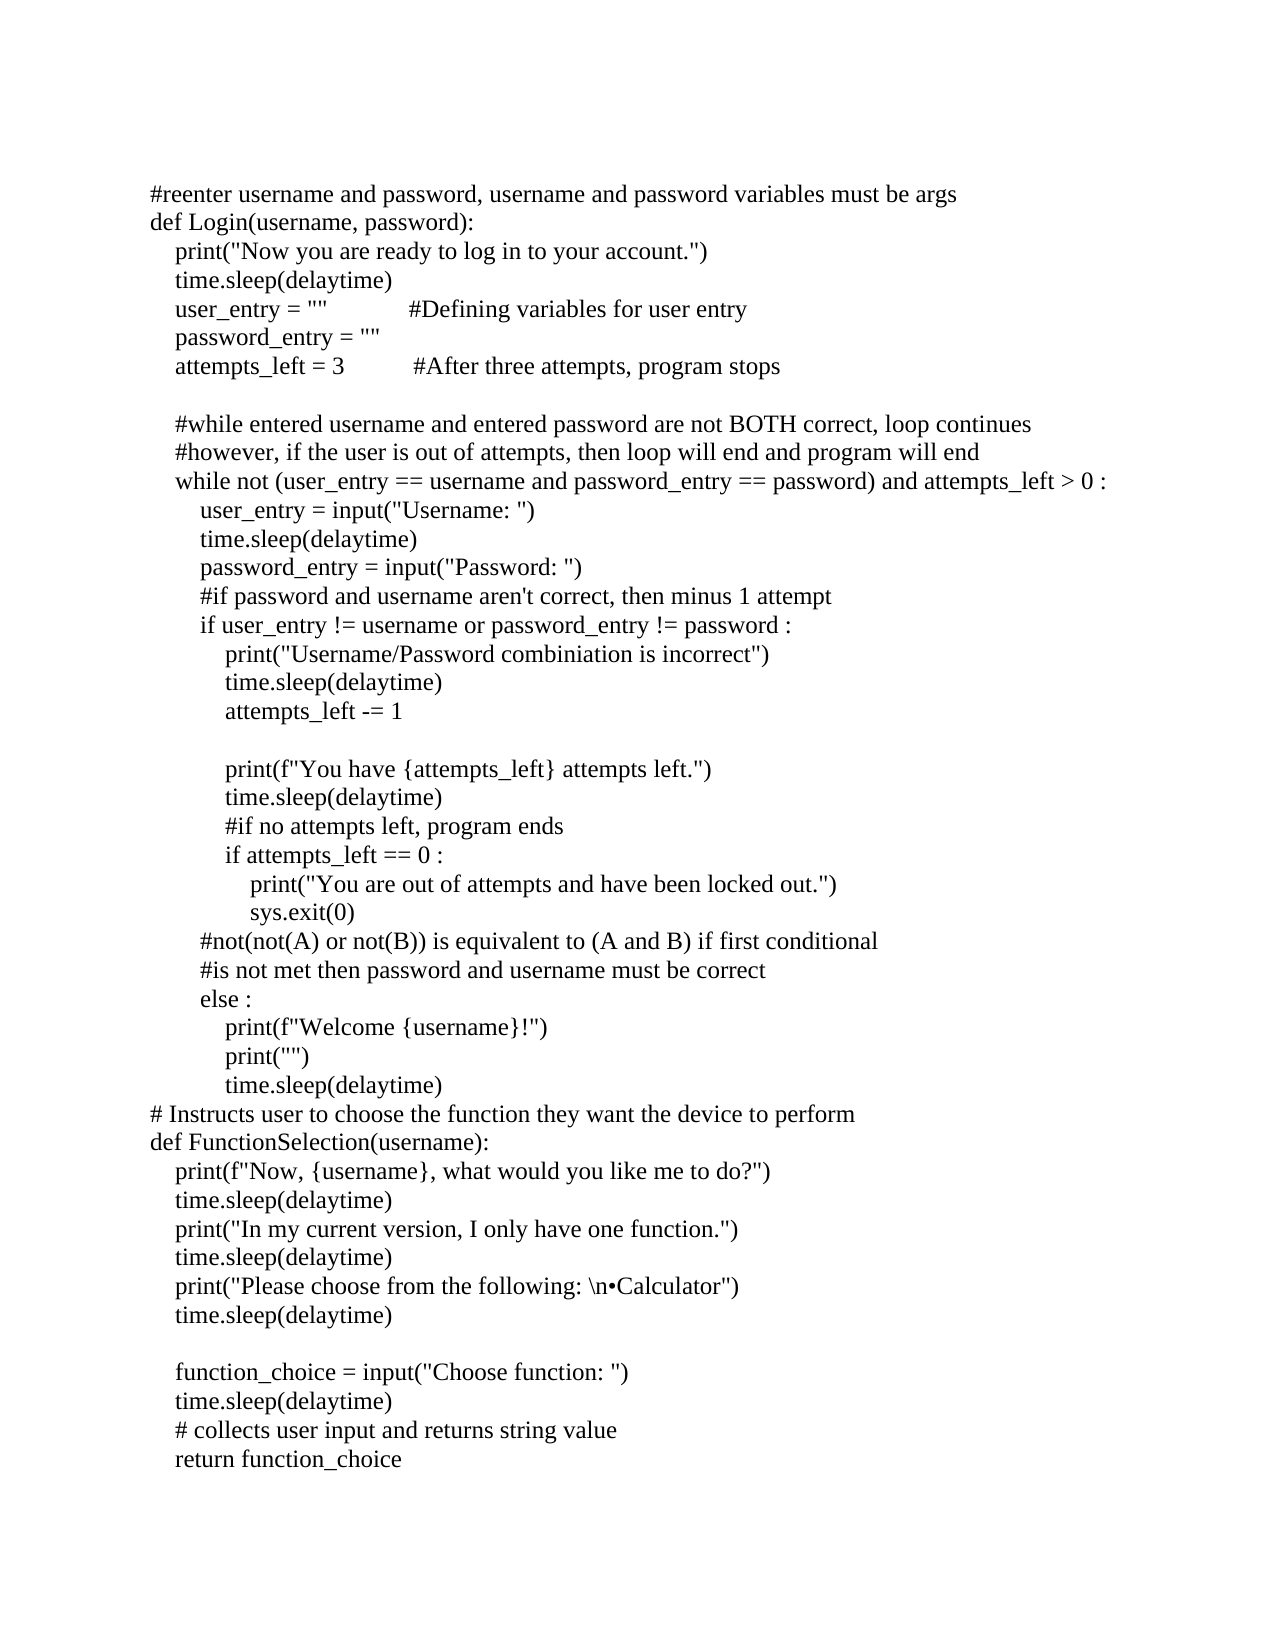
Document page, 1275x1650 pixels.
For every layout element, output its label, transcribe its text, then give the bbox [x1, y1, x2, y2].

text time.sleep(delaytime) [150, 265, 1125, 294]
text function_choice = input("Choose function: ") [150, 1357, 1125, 1386]
text if attempts_left == 0 : [150, 840, 1125, 869]
text def Login(username, password): [150, 207, 1125, 236]
text print(f"Welcome {username}!") [150, 1012, 1125, 1041]
text #reenter username and password, username and password variables must be args [150, 179, 1125, 207]
text print("Please choose from the following: \n•Calculator") [150, 1271, 1125, 1300]
text time.sleep(delaytime) [150, 1070, 1125, 1099]
text time.sleep(delaytime) [150, 782, 1125, 811]
text # collects user input and returns string value [150, 1415, 1125, 1444]
text user_entry = "" #Defining variables for user entry [150, 294, 1125, 322]
text #however, if the user is out of attempts, then loop will end and program will end [150, 437, 1125, 466]
text while not (user_entry == username and password_entry == password) and attempts_left > 0 : [150, 466, 1125, 495]
text attempts_left -= 1 [150, 696, 1125, 725]
text password_entry = "" [150, 322, 1125, 351]
text time.sleep(delaytime) [150, 524, 1125, 552]
text time.sleep(delaytime) [150, 1300, 1125, 1329]
text user_entry = input("Username: ") [150, 495, 1125, 524]
text print("In my current version, I only have one function.") [150, 1214, 1125, 1242]
text print("Now you are ready to log in to your account.") [150, 236, 1125, 265]
text #if no attempts left, program ends [150, 811, 1125, 840]
text print("Username/Password combiniation is incorrect") [150, 639, 1125, 667]
text time.sleep(delaytime) [150, 667, 1125, 696]
text print(f"You have {attempts_left} attempts left.") [150, 754, 1125, 782]
text print(f"Now, {username}, what would you like me to do?") [150, 1156, 1125, 1185]
text attempts_left = 3 #After three attempts, program stops [150, 351, 1125, 380]
text password_entry = input("Password: ") [150, 552, 1125, 581]
text print("") [150, 1041, 1125, 1070]
text #is not met then password and username must be correct [150, 955, 1125, 984]
text print("You are out of attempts and have been locked out.") [150, 869, 1125, 897]
text def FunctionSelection(username): [150, 1127, 1125, 1156]
text # Instructs user to choose the function they want the device to perform [150, 1099, 1125, 1127]
text #while entered username and entered password are not BOTH correct, loop continues [150, 409, 1125, 437]
text return function_choice [150, 1444, 1125, 1472]
text #not(not(A) or not(B)) is equivalent to (A and B) if first conditional [150, 926, 1125, 955]
text sys.exit(0) [150, 897, 1125, 926]
text time.sleep(delaytime) [150, 1242, 1125, 1271]
text if user_entry != username or password_entry != password : [150, 610, 1125, 639]
text else : [150, 984, 1125, 1012]
text #if password and username aren't correct, then minus 1 attempt [150, 581, 1125, 610]
text time.sleep(delaytime) [150, 1185, 1125, 1214]
text time.sleep(delaytime) [150, 1386, 1125, 1415]
